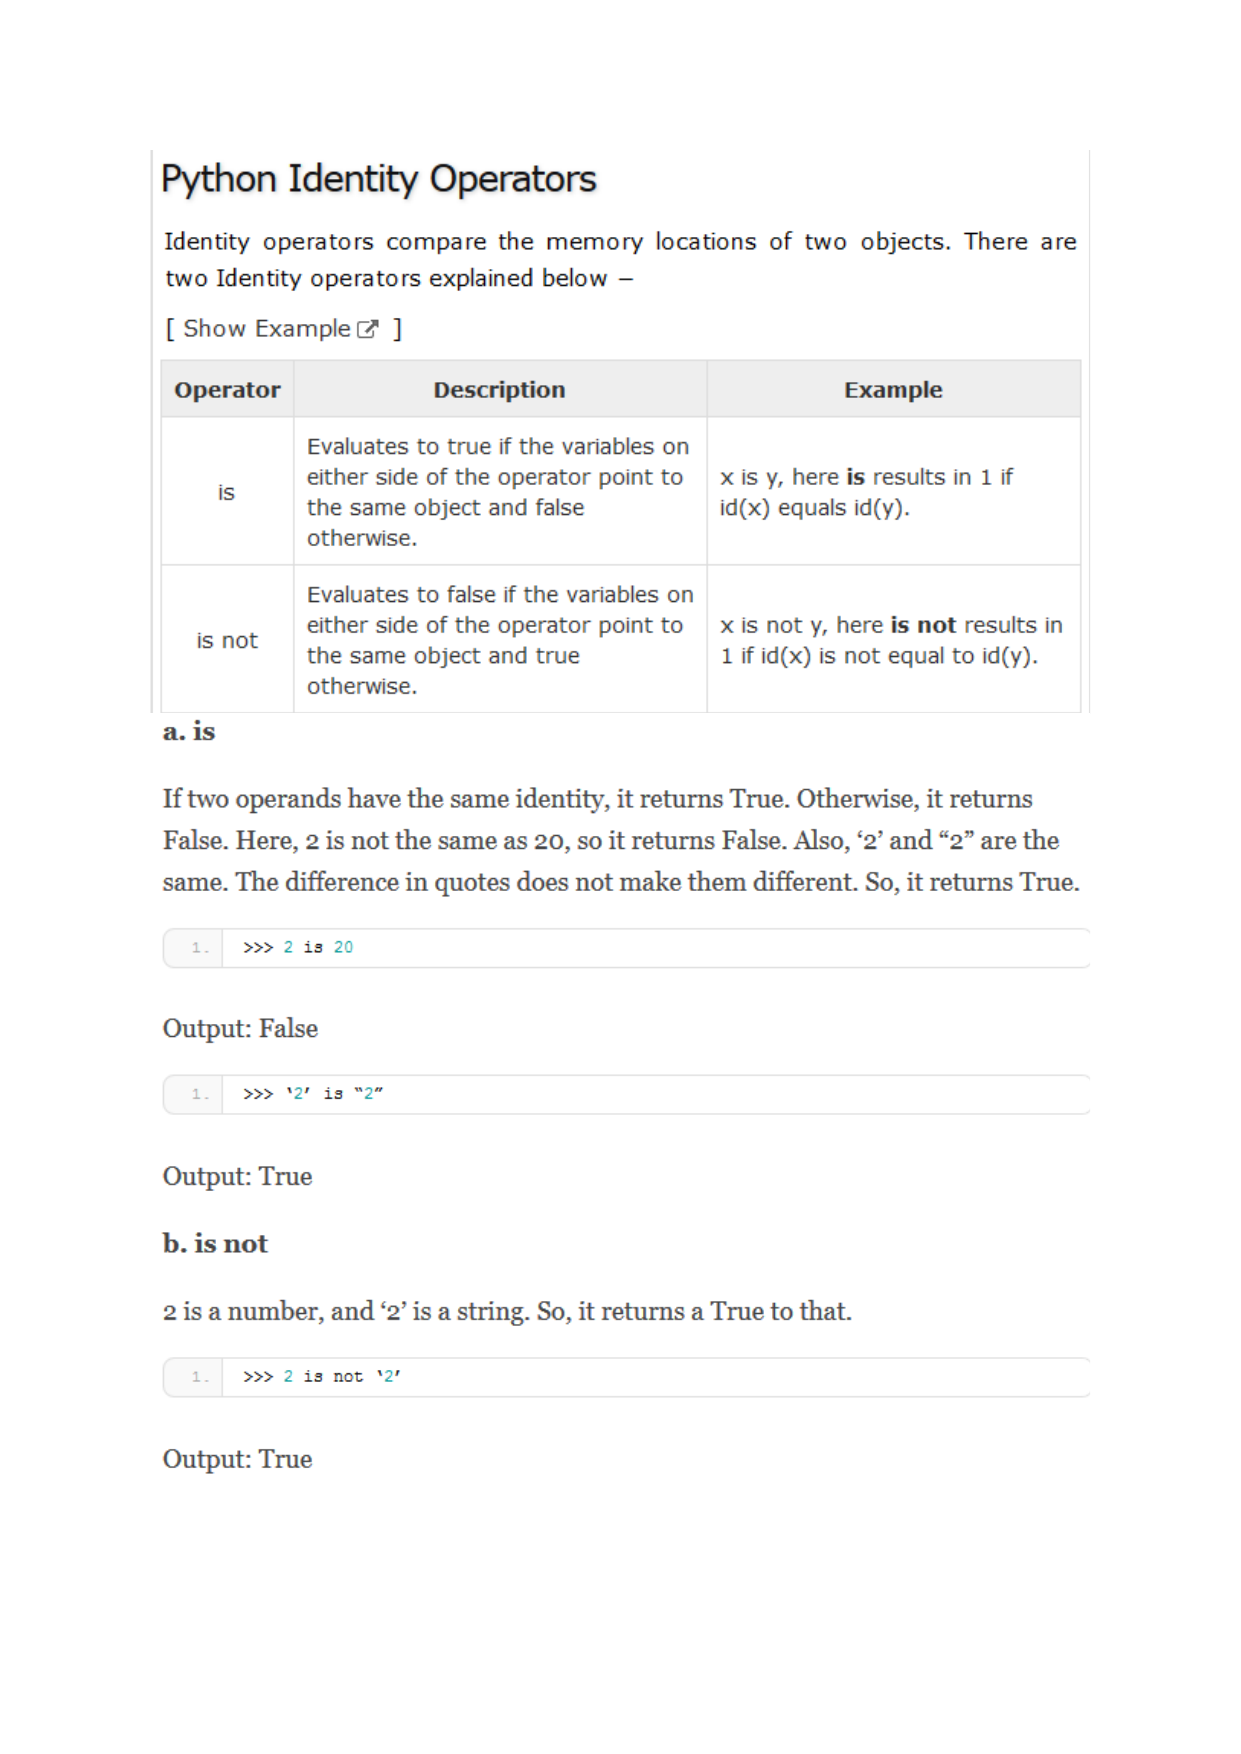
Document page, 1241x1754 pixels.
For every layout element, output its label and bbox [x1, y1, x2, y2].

picture [150, 150, 1091, 1491]
